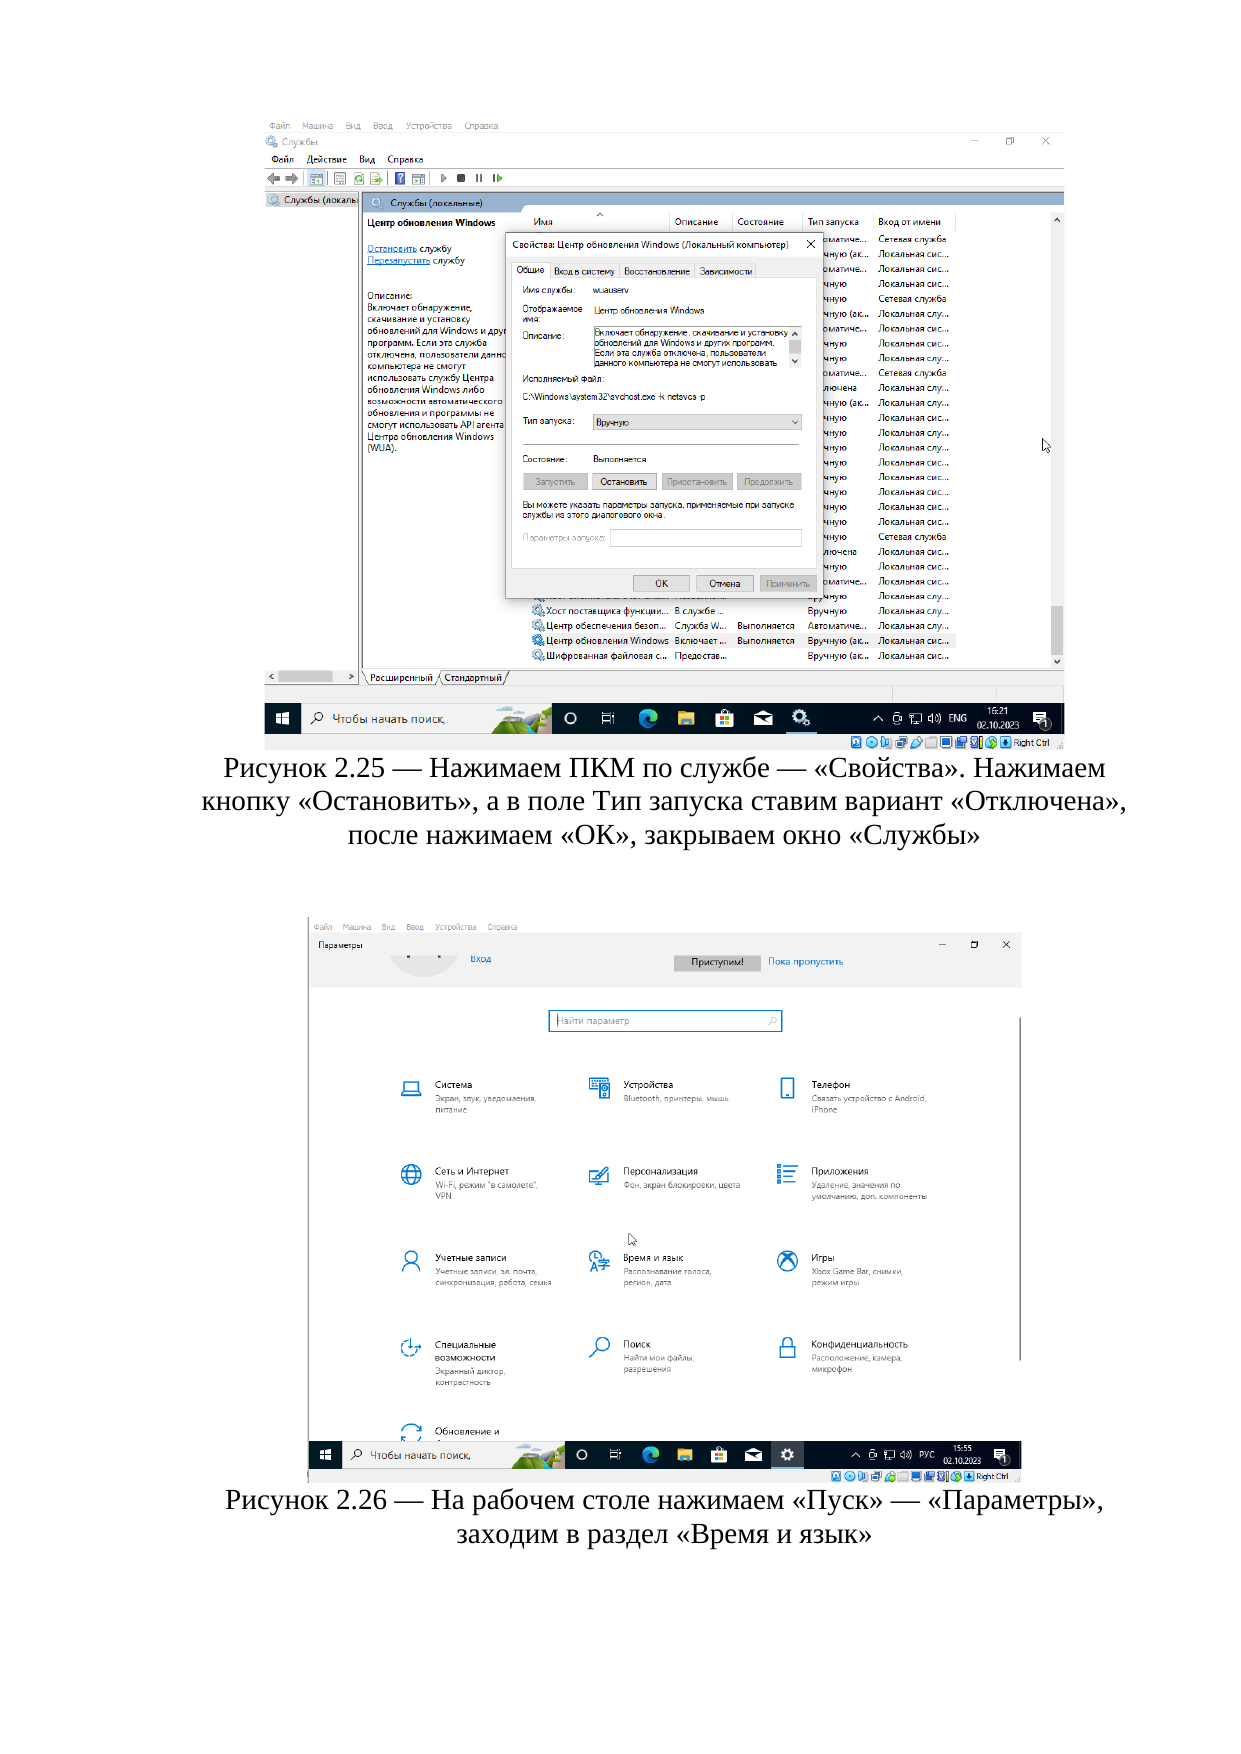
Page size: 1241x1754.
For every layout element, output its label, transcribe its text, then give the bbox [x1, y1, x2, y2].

text Рисунок 2.25 — Нажимаем ПКМ по службе — «Свойства». Нажимаем кнопку «Остановить», а в поле Тип запуска ставим вариант «Отключена», после нажимаем «ОК», закрываем окно «Службы» [177, 750, 1152, 850]
picture [264, 118, 1065, 750]
picture [307, 917, 1022, 1483]
text Рисунок 2.26 — На рабочем столе нажимаем «Пуск» — «Параметры», заходим в раздел «Время и язык» [177, 1482, 1152, 1549]
